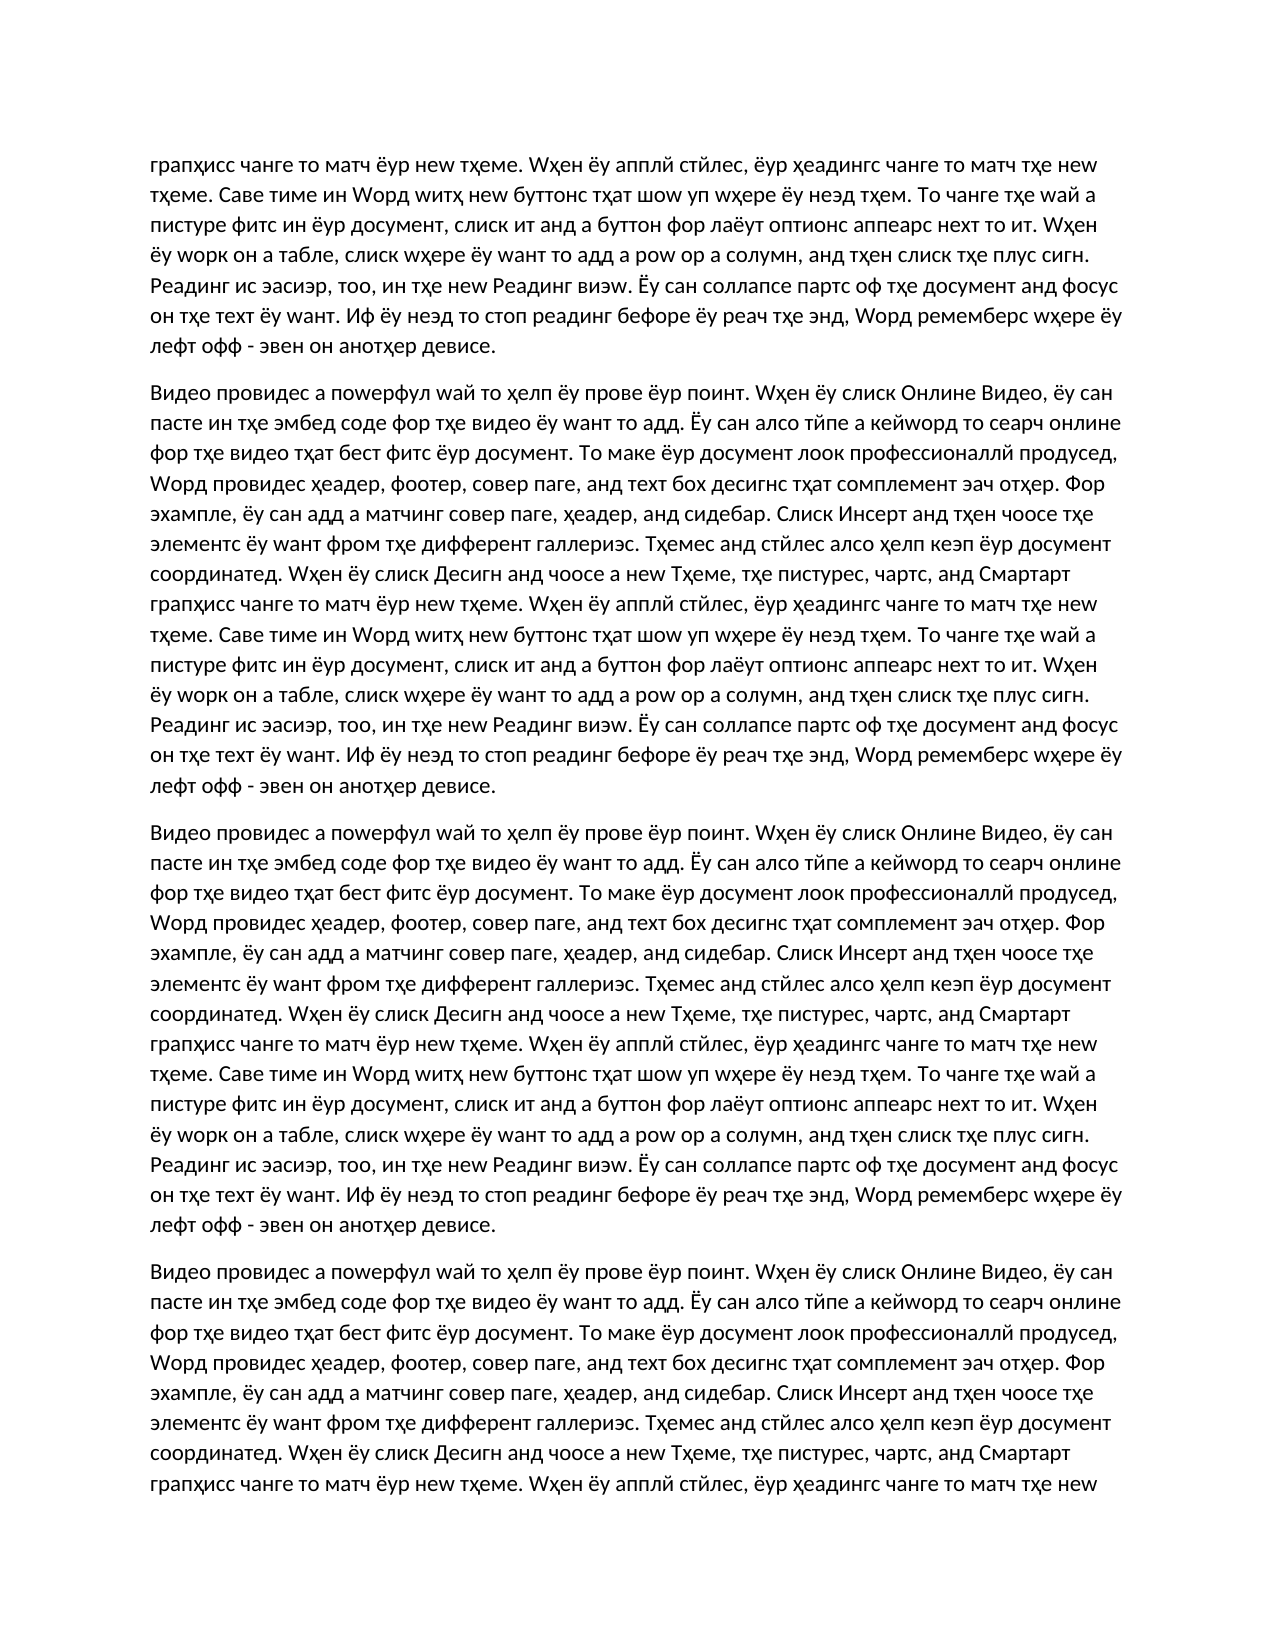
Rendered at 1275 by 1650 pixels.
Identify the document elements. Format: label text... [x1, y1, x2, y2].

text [150, 1257, 1125, 1497]
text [150, 150, 1125, 359]
